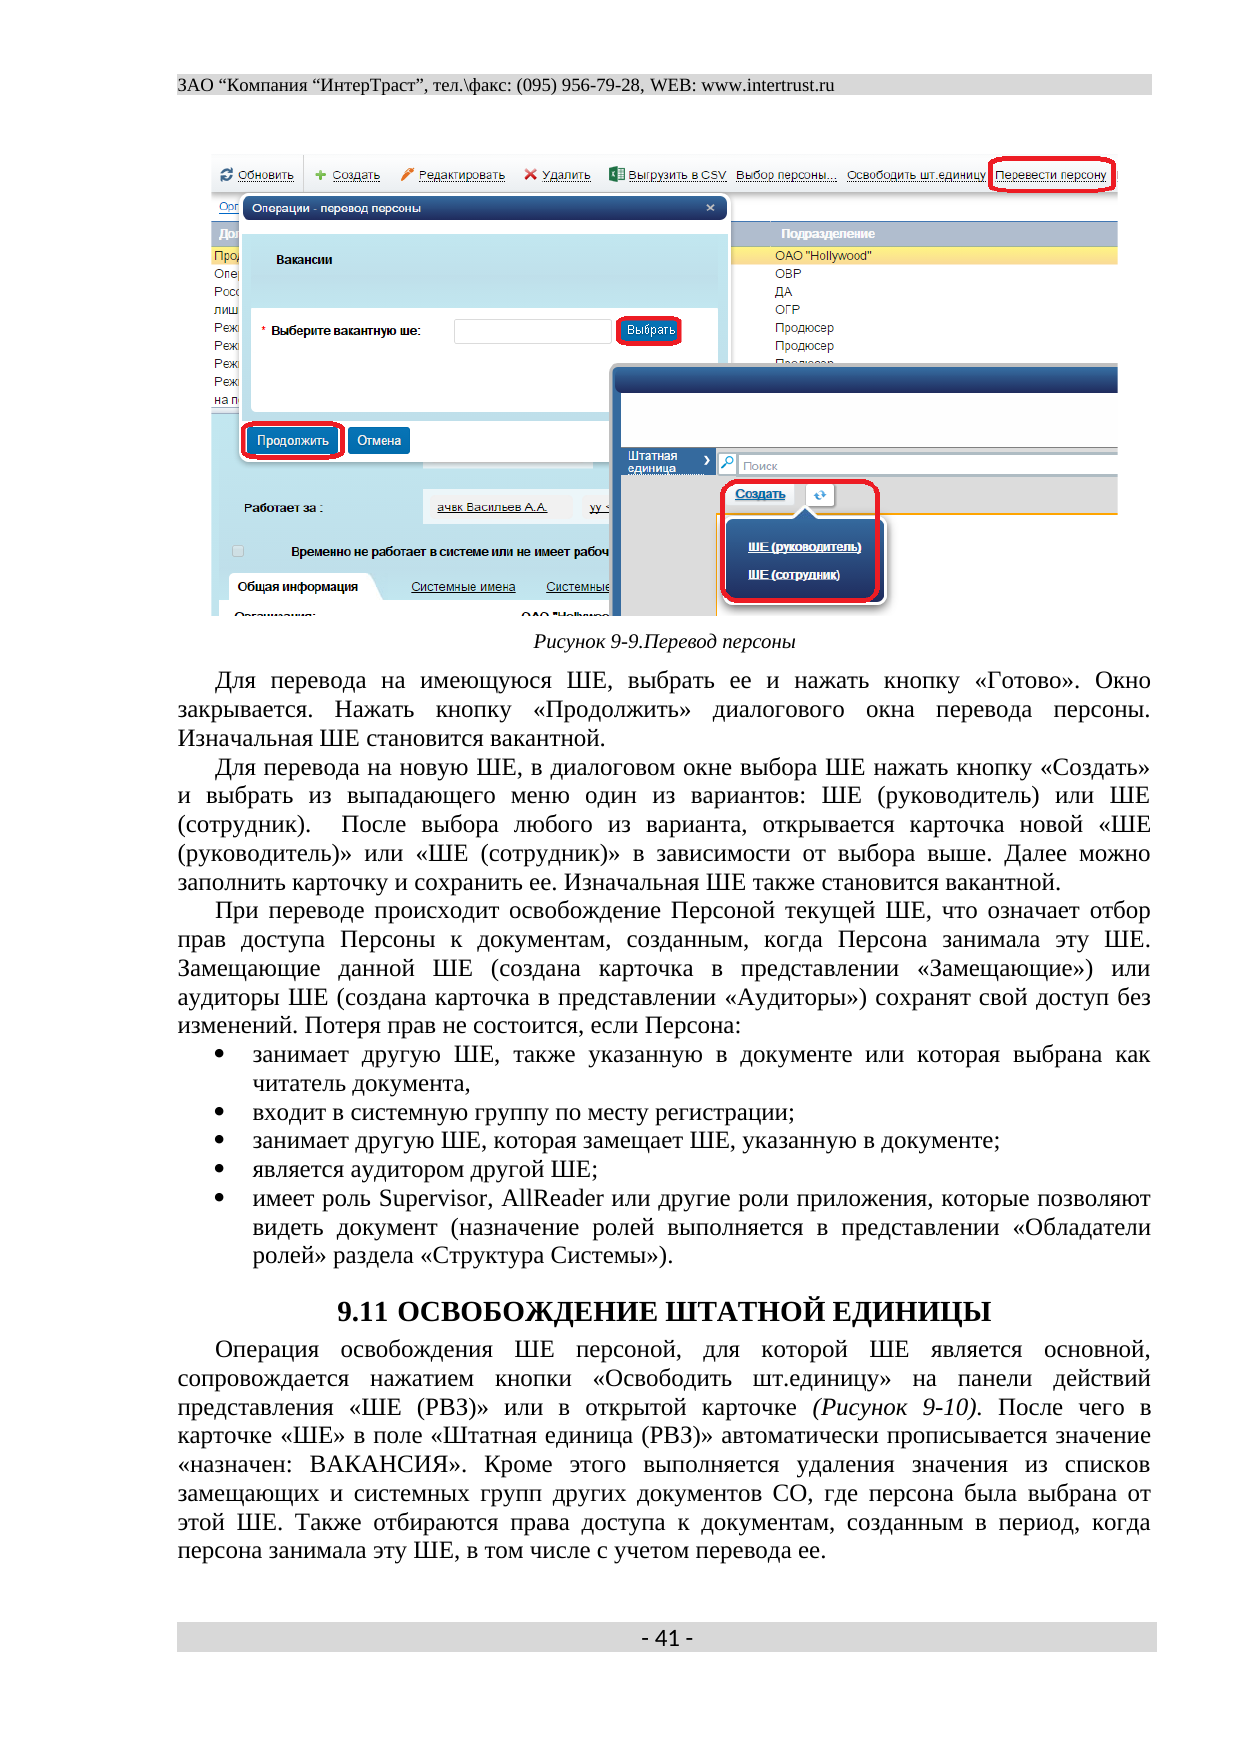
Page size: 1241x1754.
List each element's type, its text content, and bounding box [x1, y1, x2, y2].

text Для перевода на новую ШЕ, в диалоговом окне выбора ШЕ нажать кнопку «Создать» и выбрать из выпадающего меню один из вариантов: ШЕ (руководитель) или ШЕ (сотрудник). После выбора любого из варианта, открывается карточка новой «ШЕ (руководитель)» или «ШЕ (сотрудник)» в зависимости от выбора выше. Далее можно заполнить карточку и сохранить ее. Изначальная ШЕ также становится вакантной. [177, 752, 1152, 896]
text входит в системную группу по месту регистрации; [215, 1097, 1152, 1126]
subtitle Освобождение штатной единицы [177, 1294, 1152, 1328]
text При переводе происходит освобождение Персоной текущей ШЕ, что означает отбор прав доступа Персоны к документам, созданным, когда Персона занимала эту ШЕ. Замещающие данной ШЕ (создана карточка в представлении «Замещающие») или аудиторы ШЕ (создана карточка в представлении «Аудиторы») сохранят свой доступ без изменений. Потеря прав не состоится, если Персона: [177, 896, 1152, 1039]
picture [211, 154, 1118, 616]
text Для перевода на имеющуюся ШЕ, выбрать ее и нажать кнопку «Готово». Окно закрывается. Нажать кнопку «Продолжить» диалогового окна перевода персоны. Изначальная ШЕ становится вакантной. [177, 666, 1152, 752]
text занимает другую ШЕ, которая замещает ШЕ, указанную в документе; [215, 1126, 1152, 1154]
text имеет роль Supervisor, AllReader или другие роли приложения, которые позволяют видеть документ (назначение ролей выполняется в представлении «Обладатели ролей» раздела «Структура Системы»). [215, 1183, 1152, 1269]
text Операция освобождения ШЕ персоной, для которой ШЕ является основной, сопровождается нажатием кнопки «Освободить шт.единицу» на панели действий представления «ШЕ (РВЗ)» или в открытой карточке (Рисунок 9-10). После чего в карточке «ШЕ» в поле «Штатная единица (РВЗ)» автоматически прописывается значение «назначен: ВАКАНСИЯ». Кроме этого выполняется удаления значения из списков замещающих и системных групп других документов СО, где персона была выбрана от этой ШЕ. Также отбираются права доступа к документам, созданным в период, когда персона занимала эту ШЕ, в том числе с учетом перевода ее. [177, 1334, 1152, 1564]
text занимает другую ШЕ, также указанную в документе или которая выбрана как читатель документа, [215, 1039, 1152, 1097]
text является аудитором другой ШЕ; [215, 1154, 1152, 1183]
text Рисунок 9-9.Перевод персоны [177, 628, 1152, 653]
